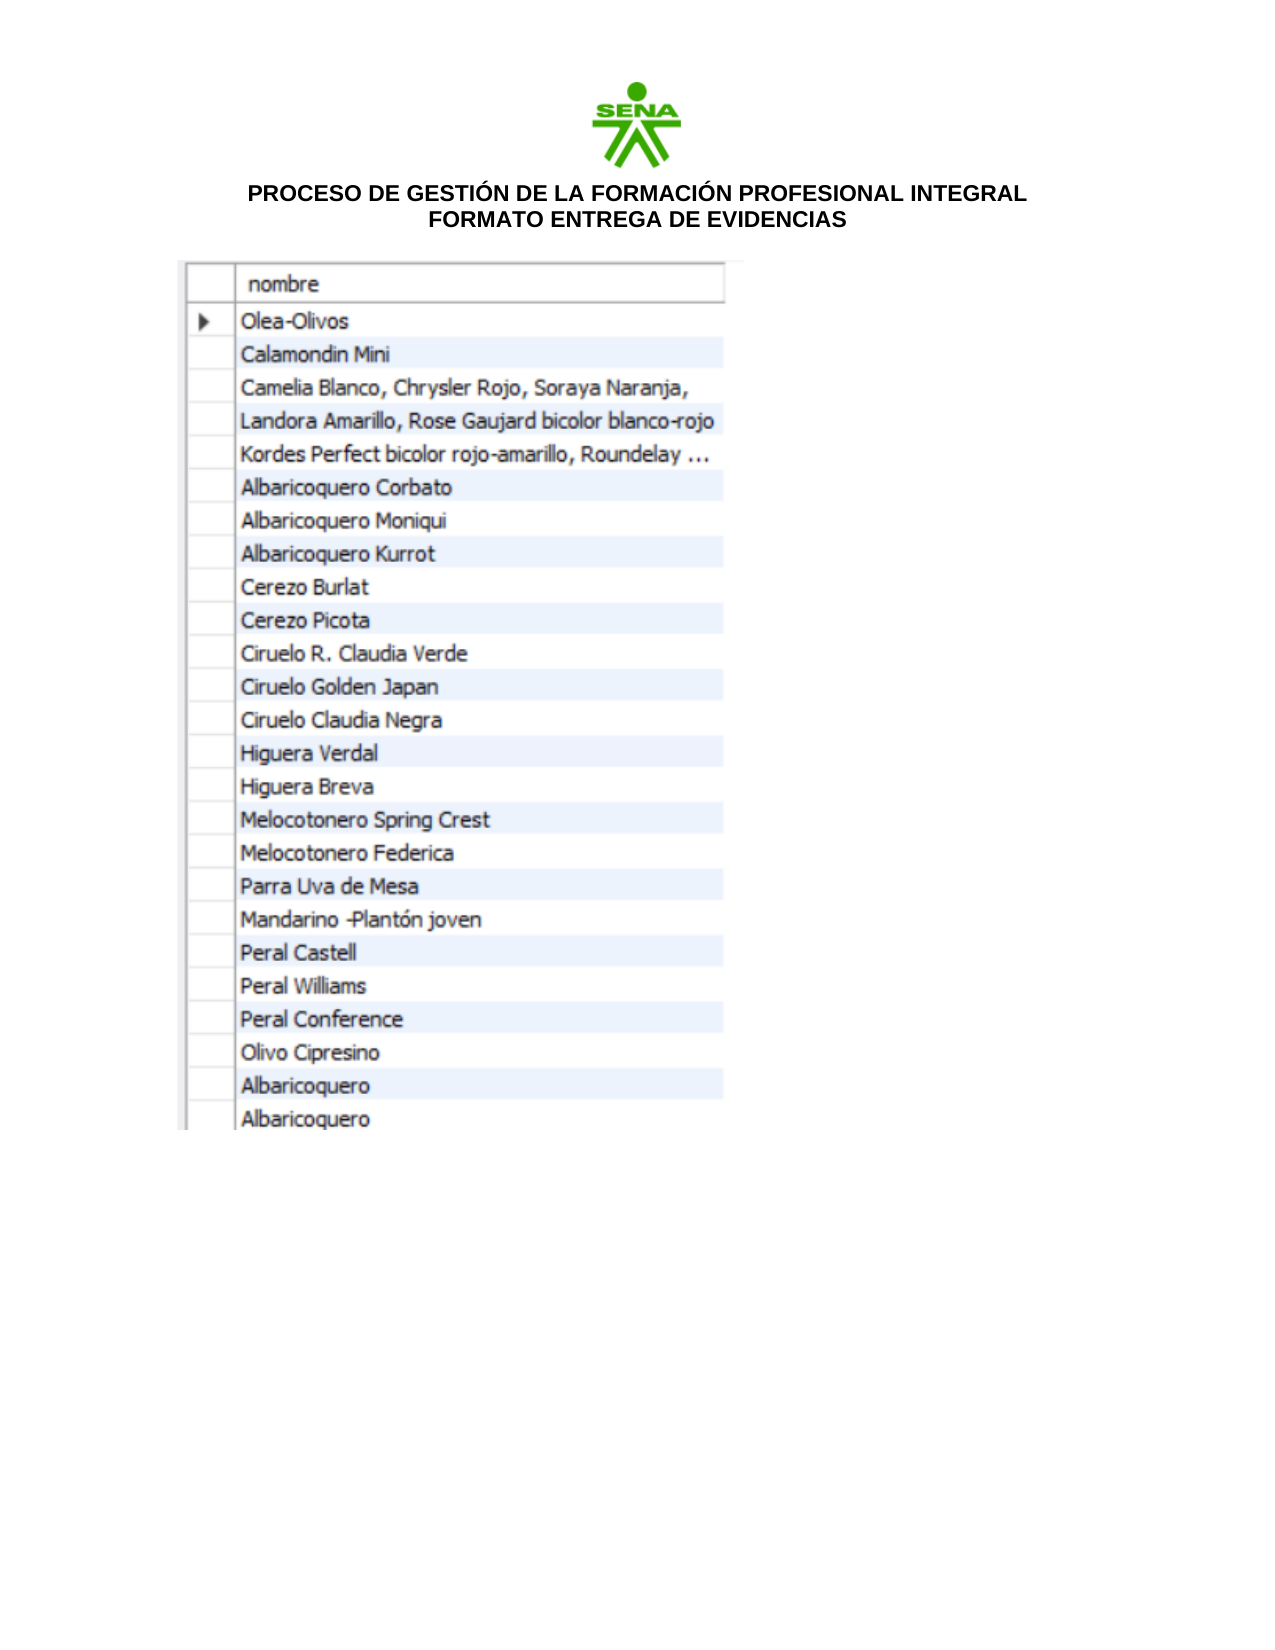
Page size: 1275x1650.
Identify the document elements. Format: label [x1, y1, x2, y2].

picture [177, 260, 745, 1130]
picture [586, 73, 689, 180]
